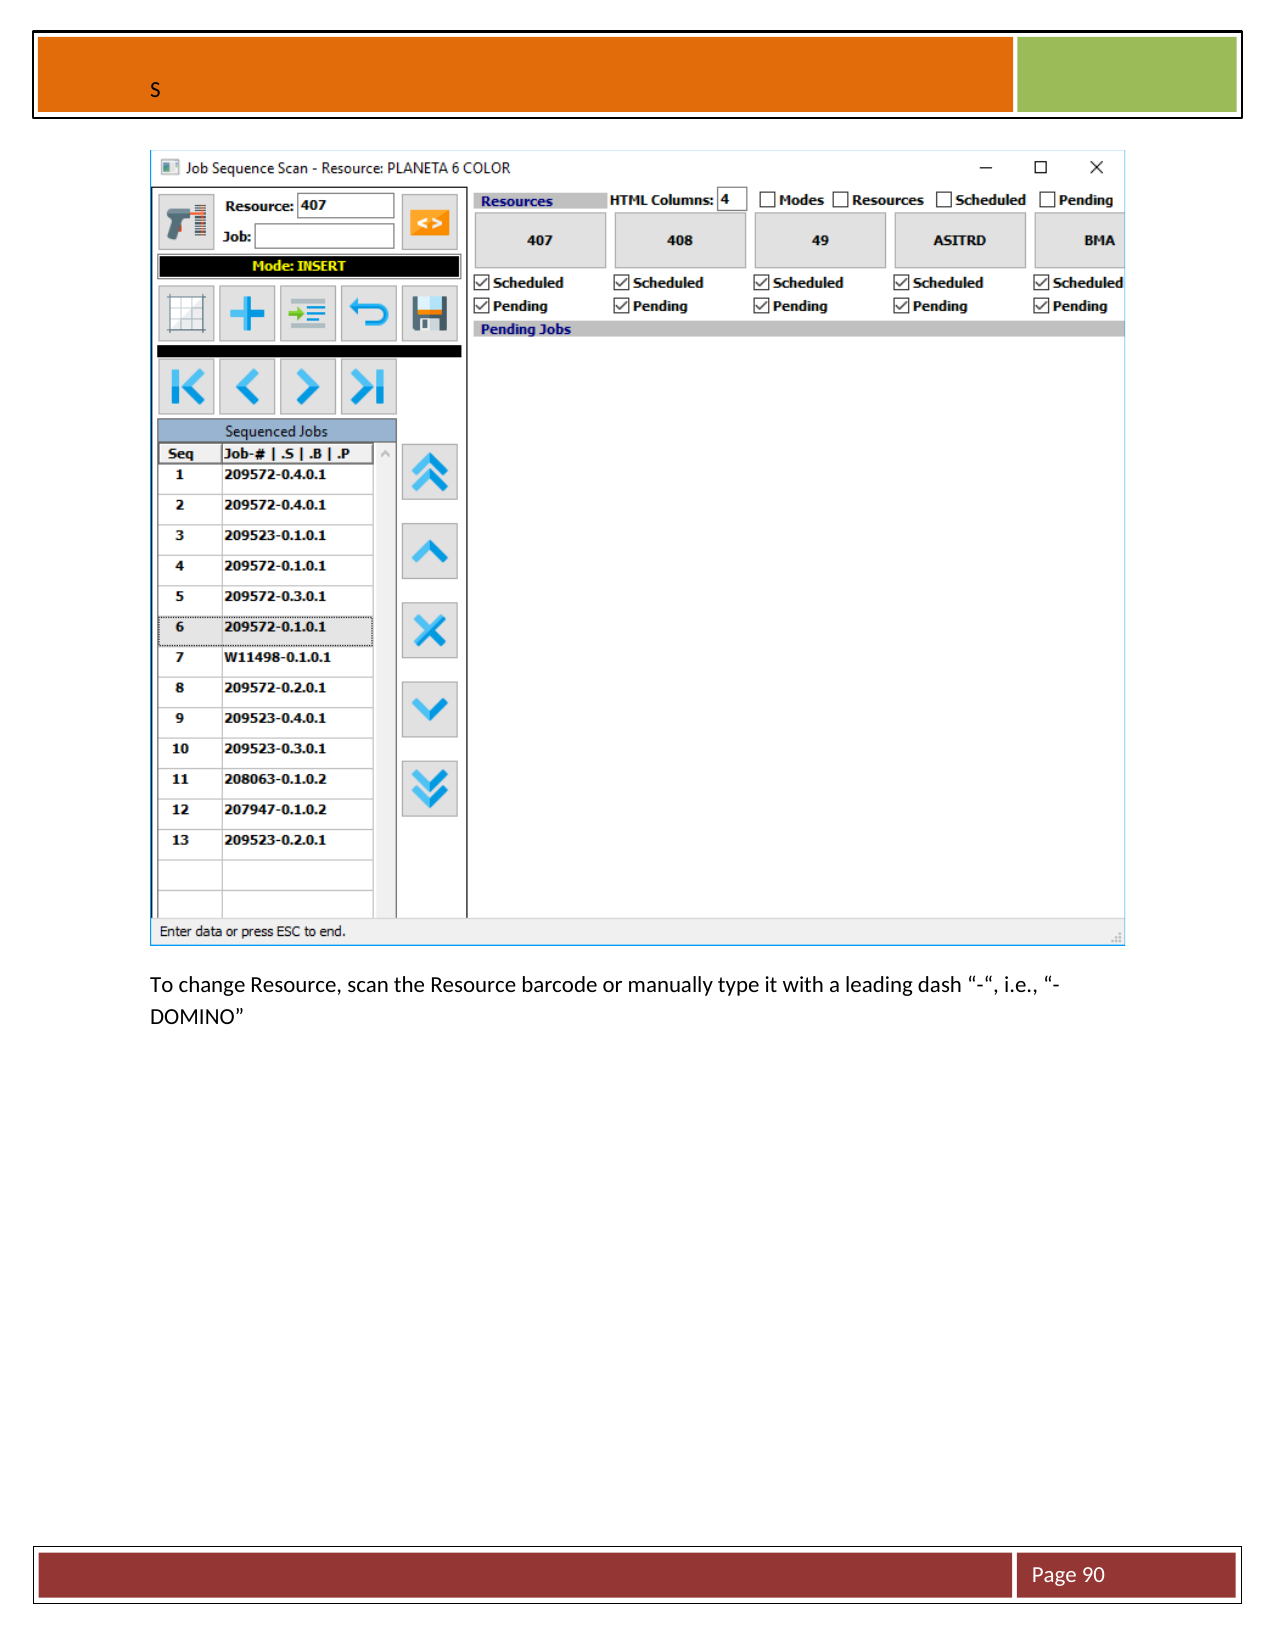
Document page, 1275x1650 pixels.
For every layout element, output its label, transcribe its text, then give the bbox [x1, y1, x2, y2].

picture [150, 150, 1125, 946]
text To change Resource, scan the Resource barcode or manually type it with a leading dash “-“, i.e., “-DOMINO” [150, 970, 1125, 1030]
